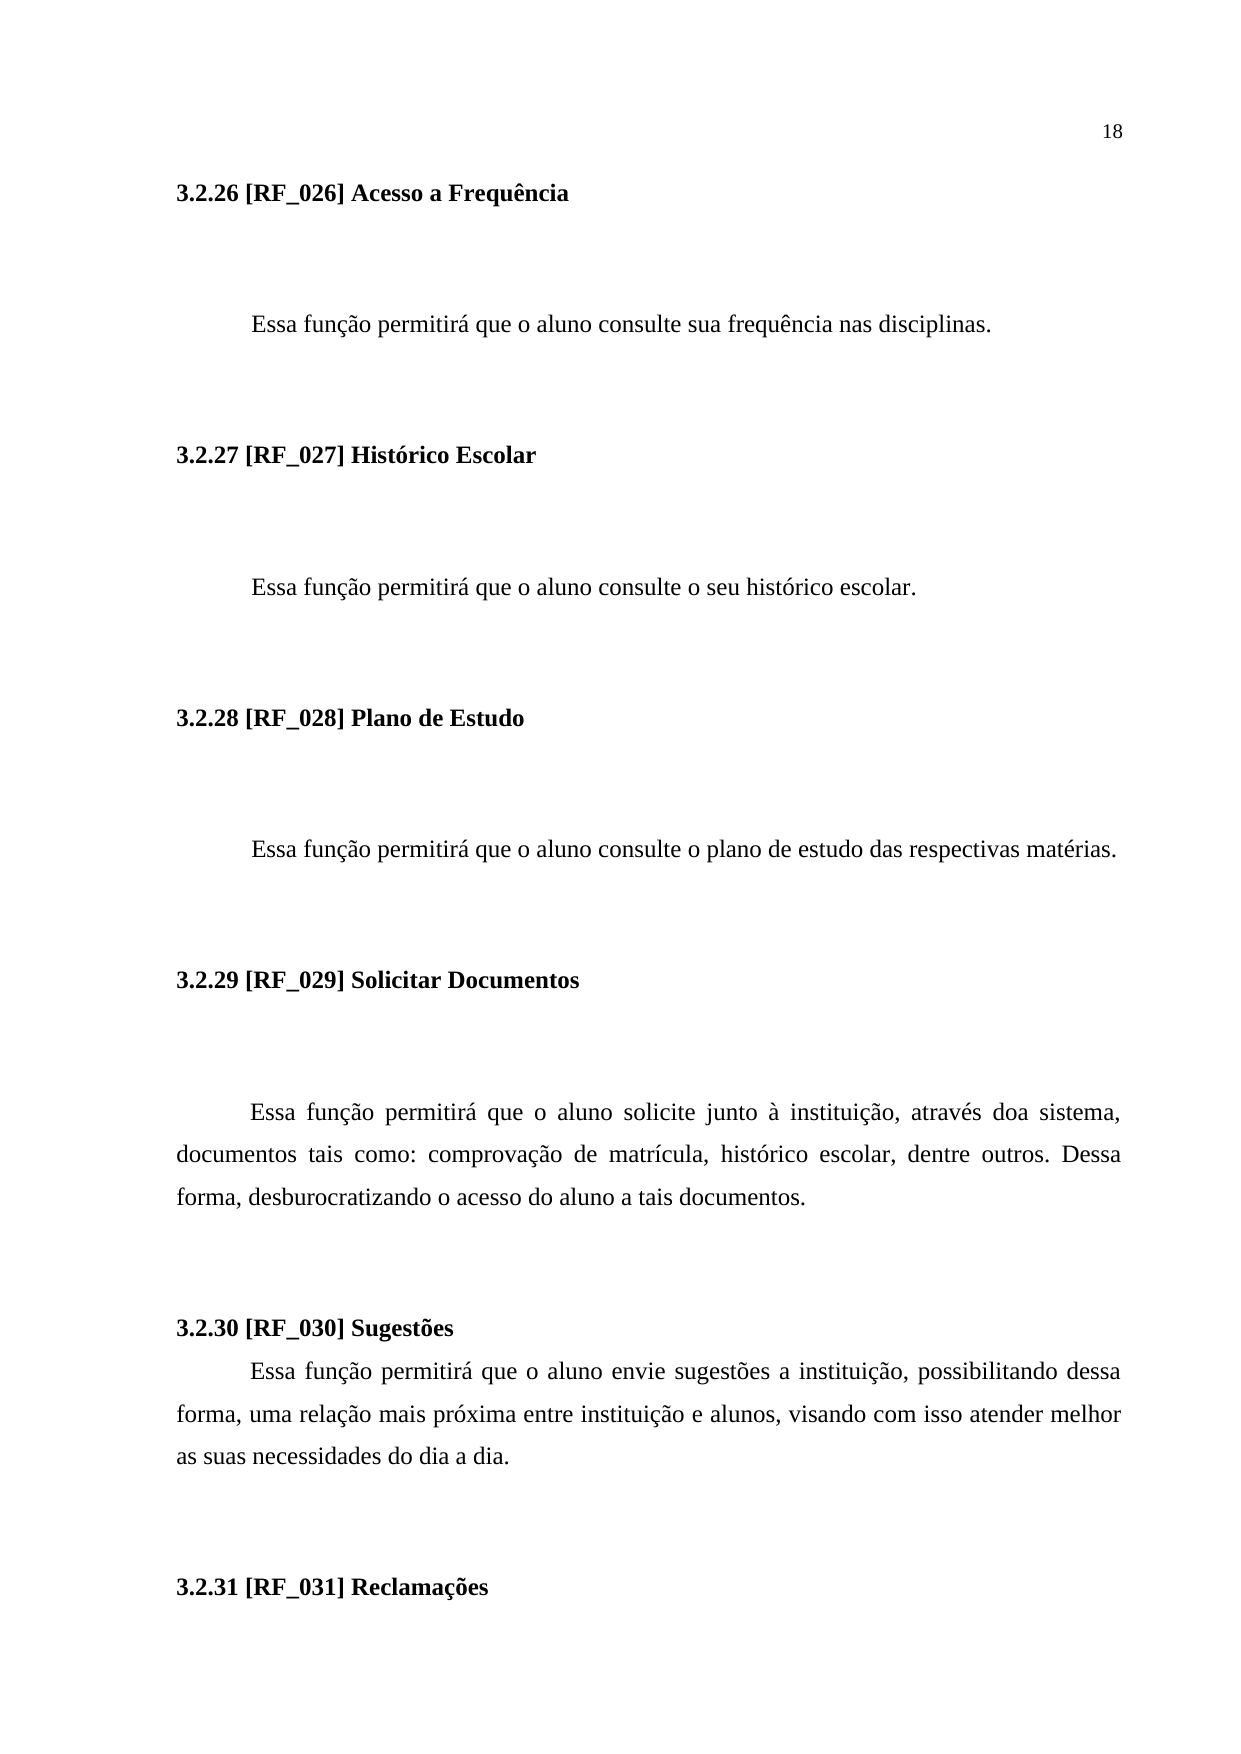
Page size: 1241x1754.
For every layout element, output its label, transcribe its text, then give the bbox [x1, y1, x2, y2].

subtitle 3.2.29 [RF_029] Solicitar Documentos [176, 965, 1122, 994]
text Essa função permitirá que o aluno envie sugestões a instituição, possibilitando dessa forma, uma relação mais próxima entre instituição e alunos, visando com isso atender melhor as suas necessidades do dia a dia. [176, 1356, 1122, 1470]
text Essa função permitirá que o aluno consulte sua frequência nas disciplinas. [251, 309, 1122, 338]
text 3.2.31 [RF_031] Reclamações [176, 1572, 1122, 1601]
text 3.2.27 [RF_027] Histórico Escolar [176, 440, 1122, 469]
text 3.2.28 [RF_028] Plano de Estudo [176, 703, 1122, 731]
text Essa função permitirá que o aluno solicite junto à instituição, através doa sistema, documentos tais como: comprovação de matrícula, histórico escolar, dentre outros. Dessa forma, desburocratizando o acesso do aluno a tais documentos. [176, 1097, 1122, 1211]
text Essa função permitirá que o aluno consulte o seu histórico escolar. [251, 572, 1122, 600]
subtitle 3.2.30 [RF_030] Sugestões [176, 1313, 1122, 1342]
text 3.2.26 [RF_026] Acesso a Frequência [176, 178, 1122, 207]
text Essa função permitirá que o aluno consulte o plano de estudo das respectivas matérias. [177, 834, 1117, 863]
